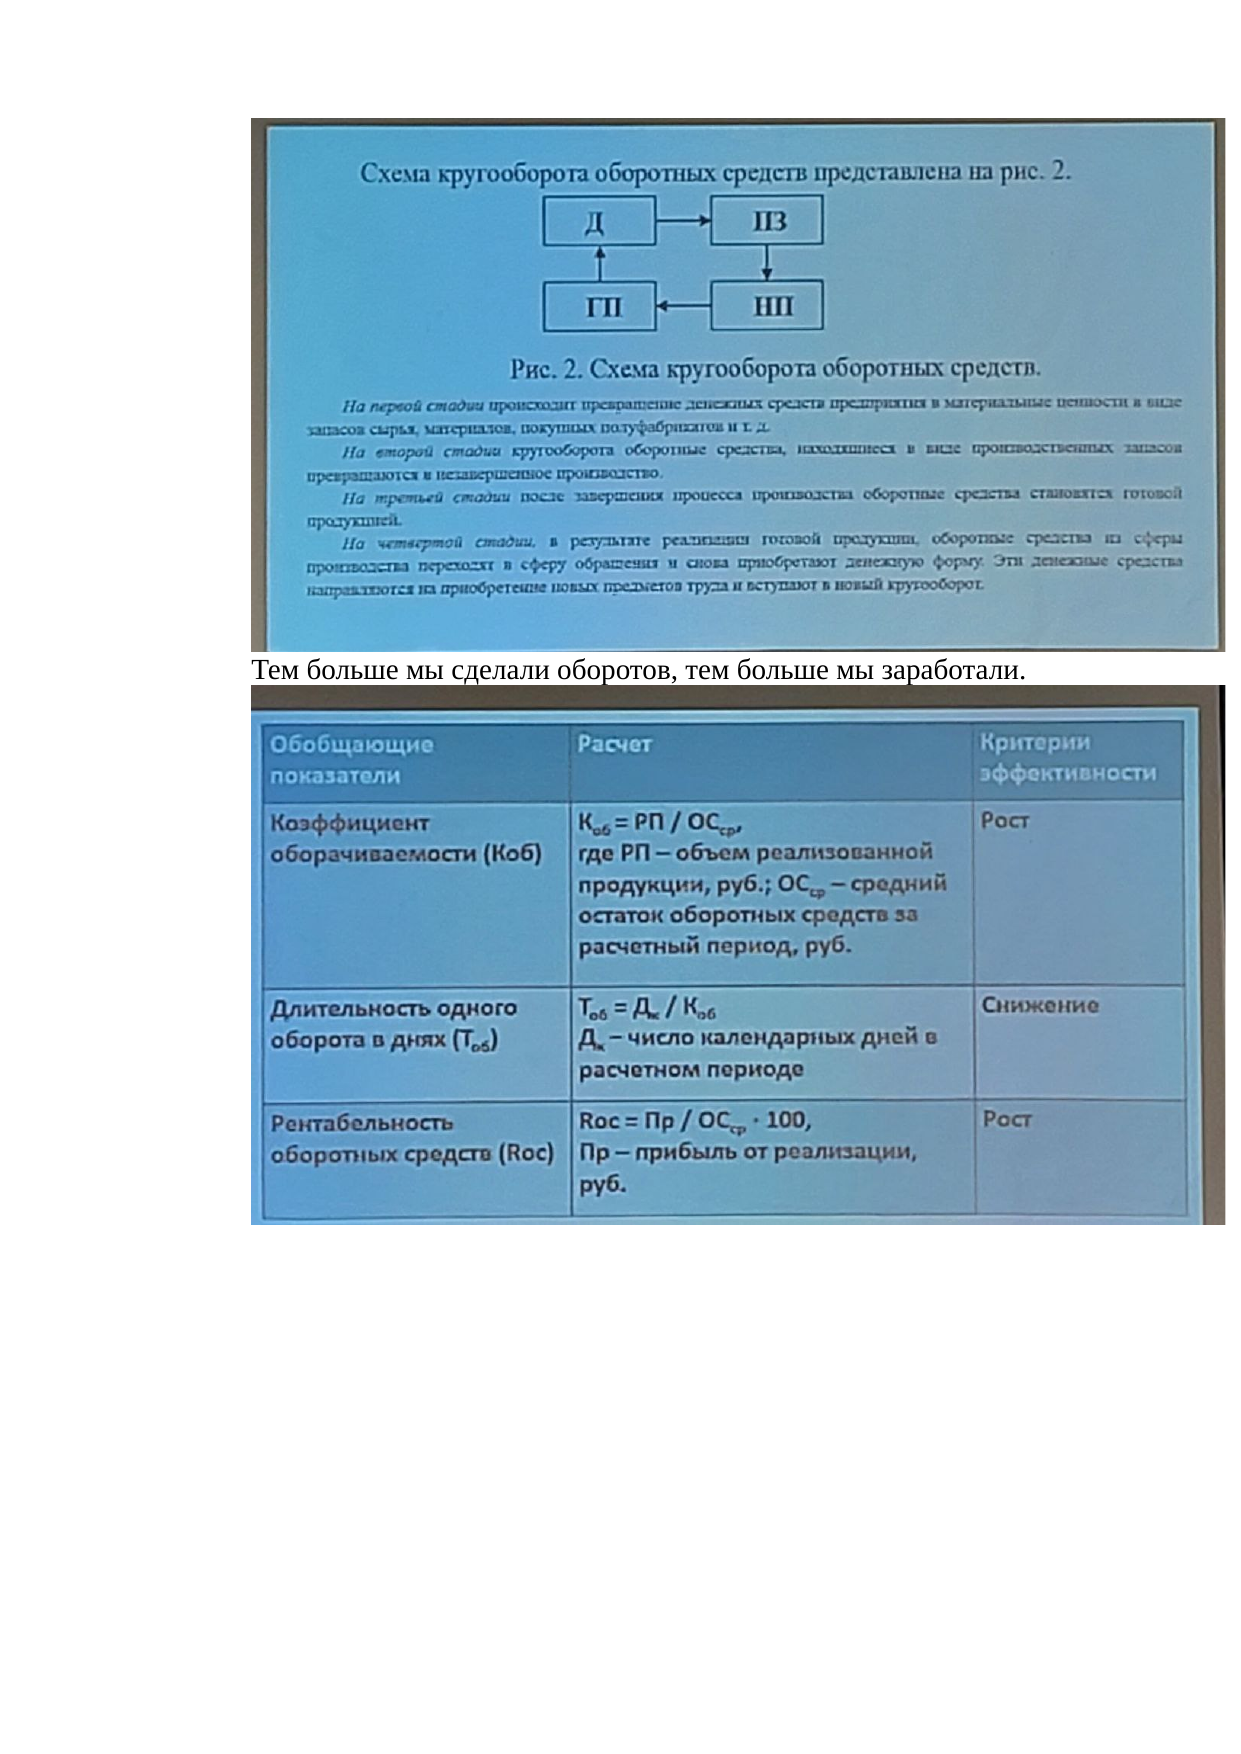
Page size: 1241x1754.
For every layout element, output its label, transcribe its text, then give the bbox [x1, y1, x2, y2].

text Тем больше мы сделали оборотов, тем больше мы заработали. [177, 652, 1152, 685]
picture [251, 685, 1226, 1225]
picture [251, 118, 1226, 652]
